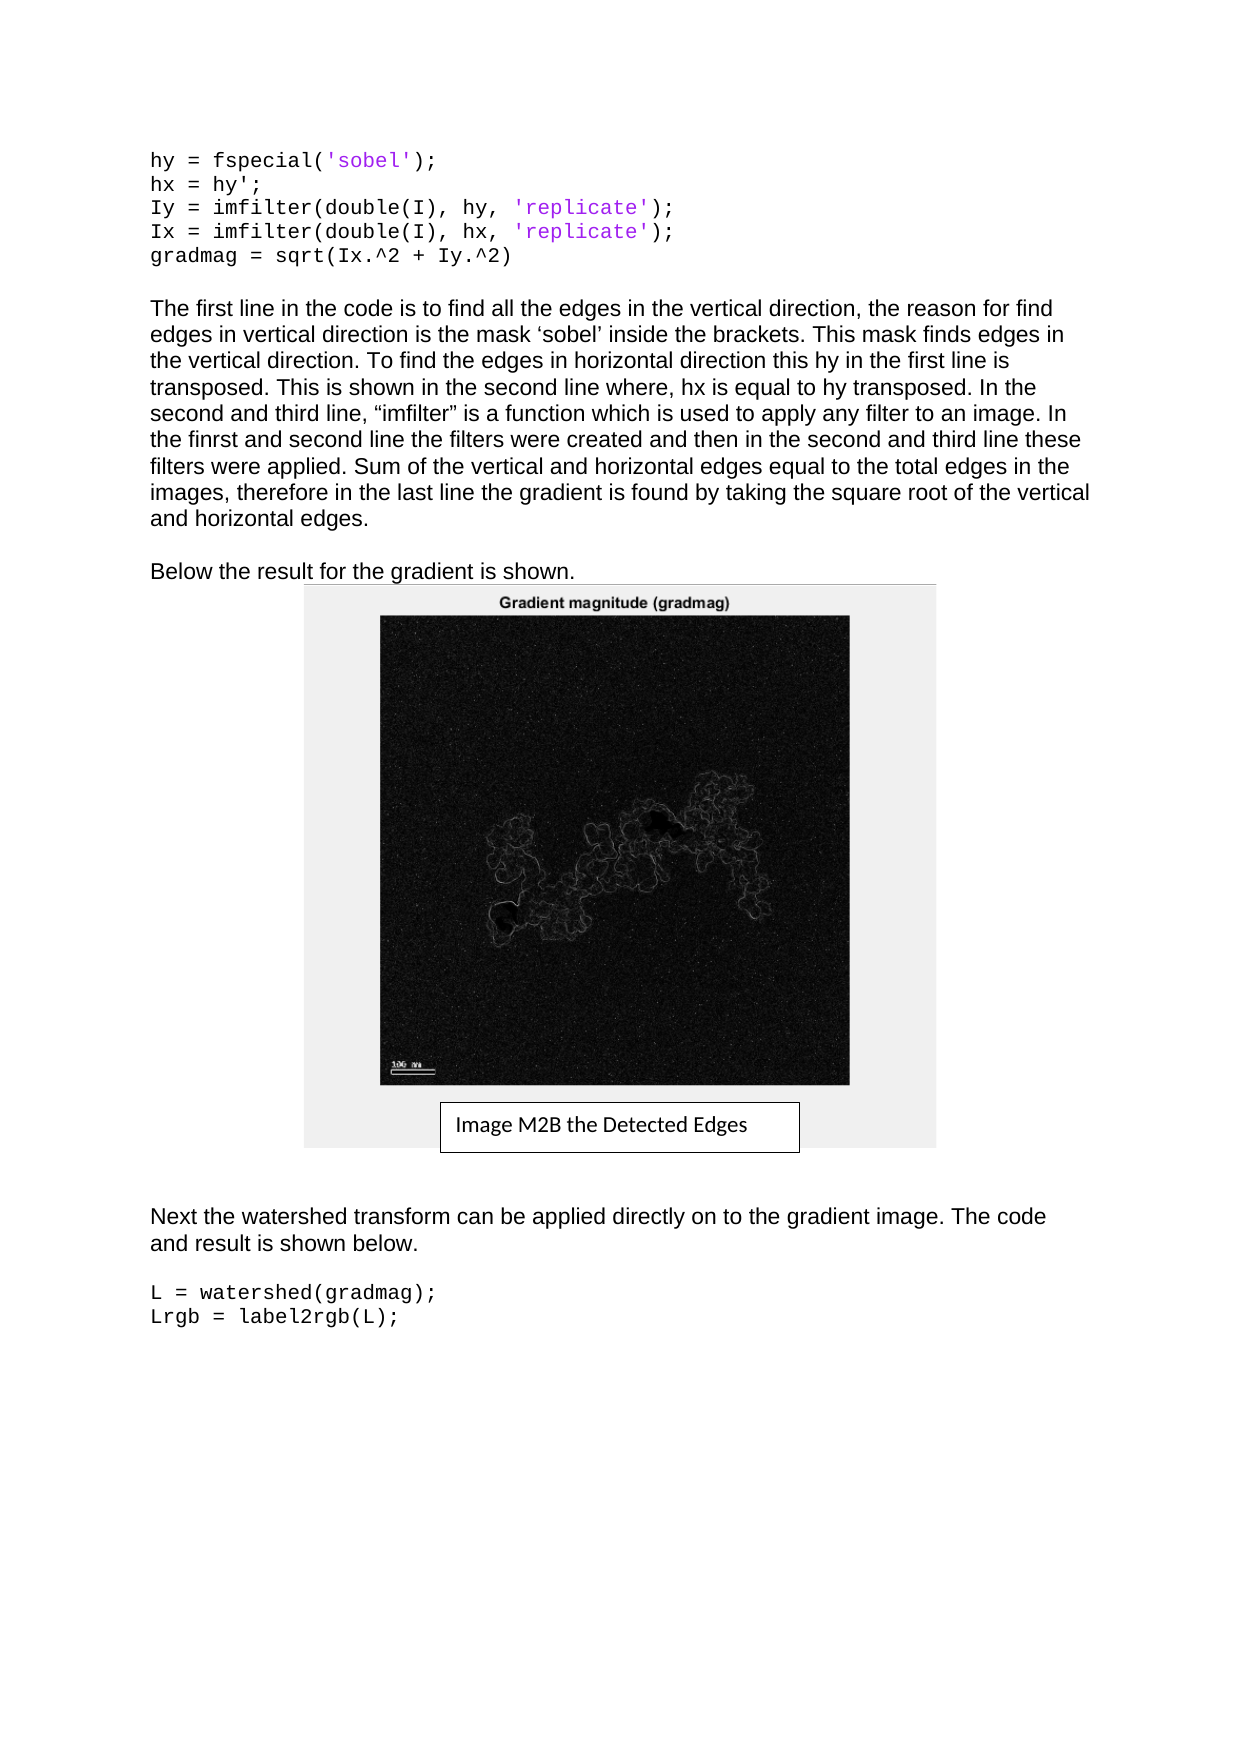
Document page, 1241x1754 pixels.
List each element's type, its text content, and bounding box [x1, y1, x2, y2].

text Iy = imfilter(double(I), hy, 'replicate'); [150, 197, 1090, 221]
text The first line in the code is to find all the edges in the vertical direction, the reason for find edges in vertical direction is the mask ‘sobel’ inside the brackets. This mask finds edges in the vertical direction. To find the edges in horizontal direction this hy in the first line is transposed. This is shown in the second line where, hx is equal to hy transposed. In the second and third line, “imfilter” is a function which is used to apply any filter to an image. In the finrst and second line the filters were created and then in the second and third line these filters were applied. Sum of the vertical and horizontal edges equal to the total edges in the images, therefore in the last line the gradient is found by taking the square root of the vertical and horizontal edges. [150, 294, 1090, 532]
text L = watershed(gradmag); [150, 1282, 1090, 1306]
text Next the watershed transform can be applied directly on to the gradient image. The code and result is shown below. [150, 1203, 1090, 1256]
text hx = hy'; [150, 174, 1090, 197]
picture [303, 584, 937, 1148]
text hy = fspecial('sobel'); [150, 150, 1090, 174]
text Lrgb = label2rgb(L); [150, 1306, 1090, 1329]
text Below the result for the gradient is shown. [150, 558, 1090, 584]
text Ix = imfilter(double(I), hx, 'replicate'); [150, 221, 1090, 244]
text gradmag = sqrt(Ix.^2 + Iy.^2) [150, 244, 1090, 268]
